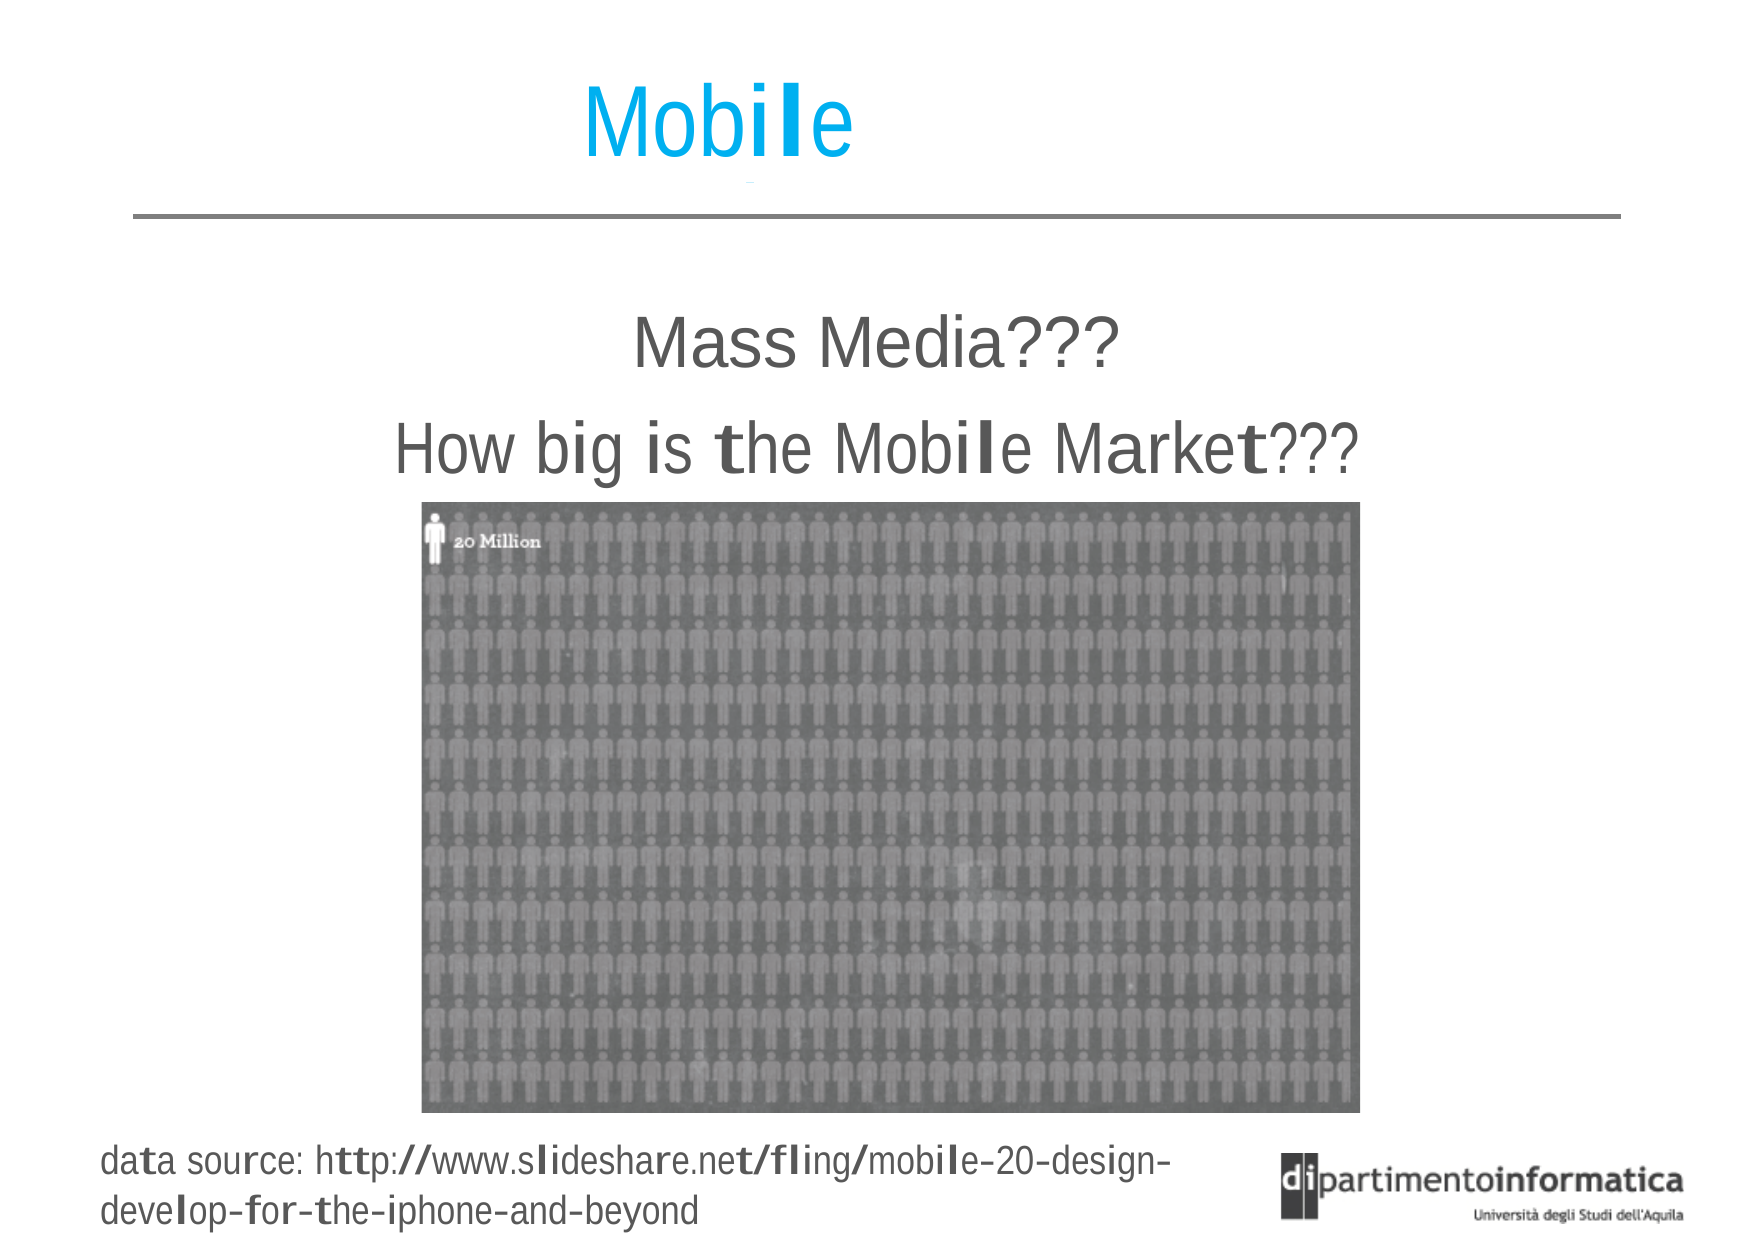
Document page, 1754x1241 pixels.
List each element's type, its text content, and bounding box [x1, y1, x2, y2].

picture [421, 502, 1360, 1113]
text Mass Media??? [112, 299, 1642, 383]
picture [1280, 1153, 1685, 1224]
text How big is the Mobile Market??? [112, 404, 1642, 488]
